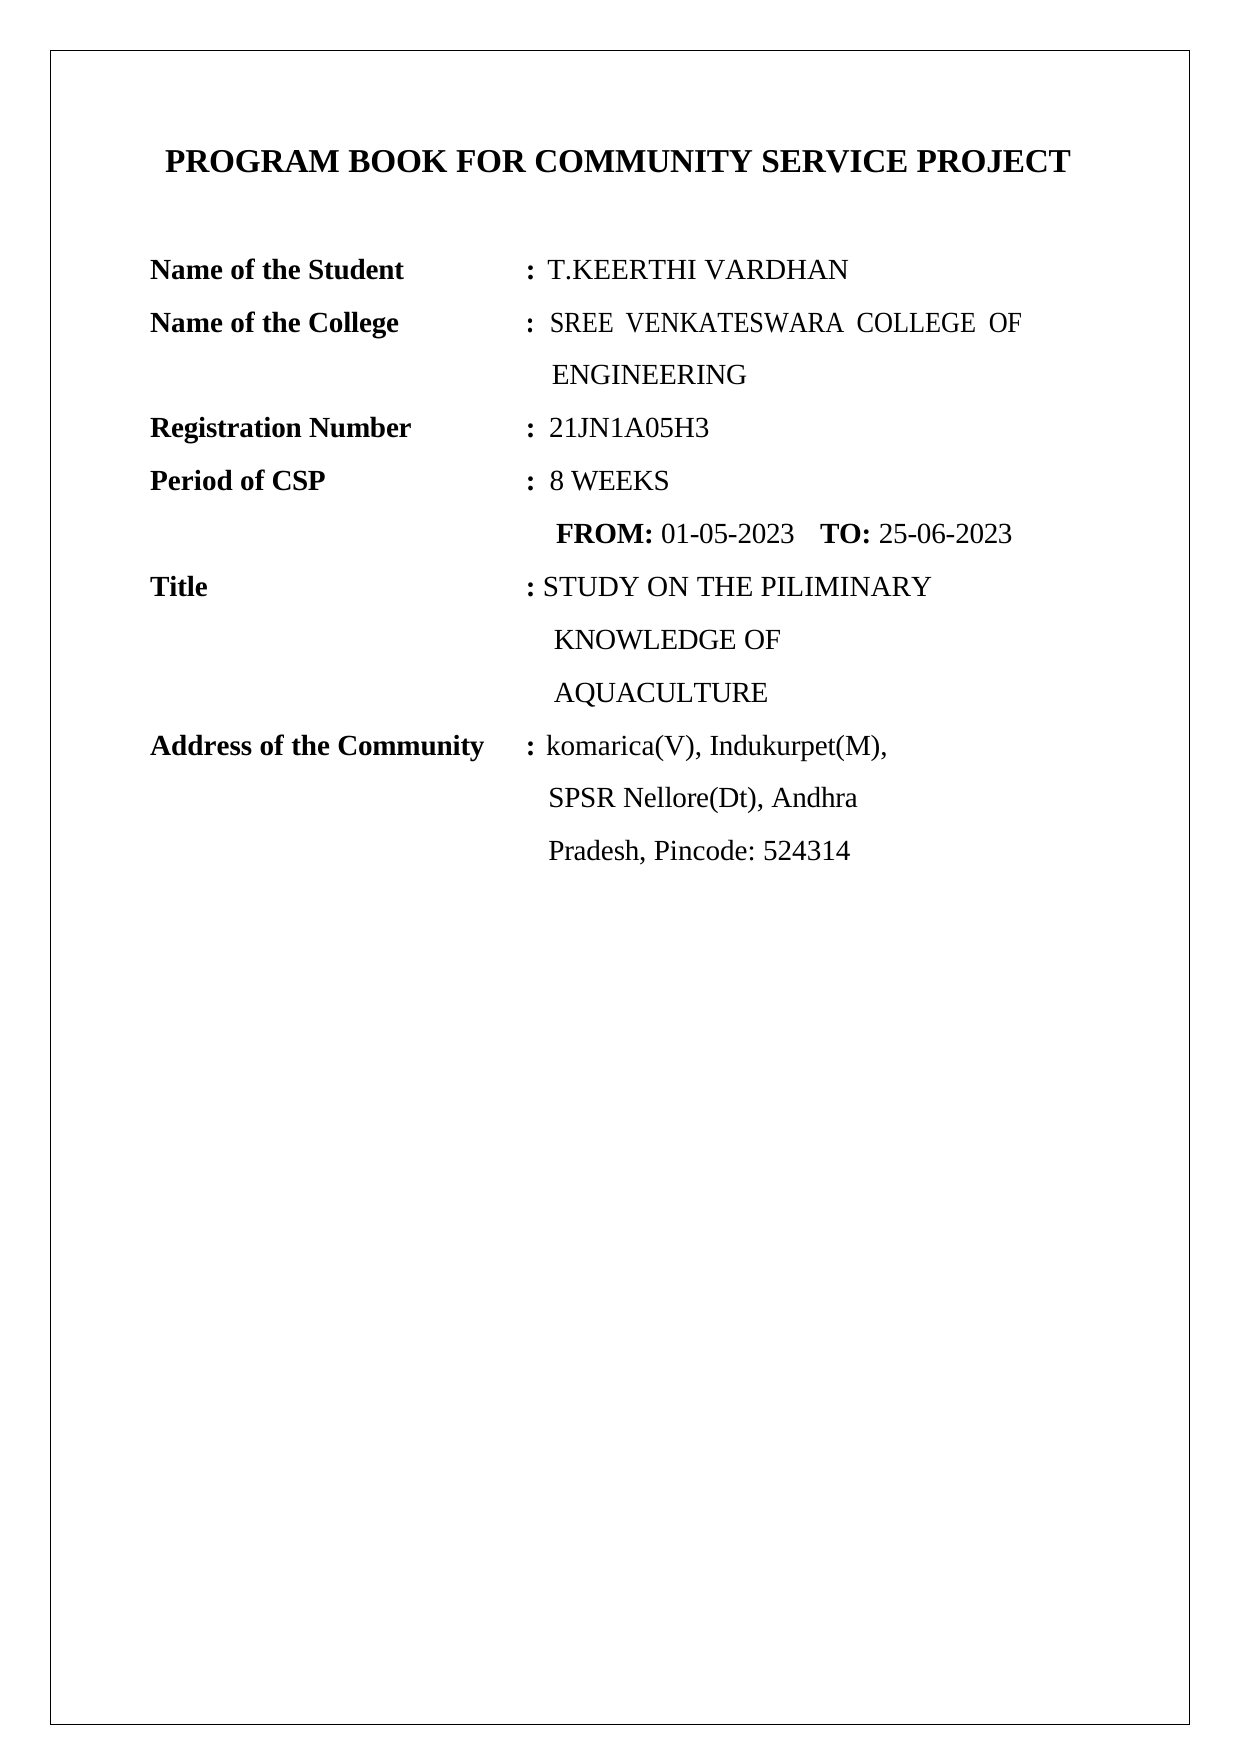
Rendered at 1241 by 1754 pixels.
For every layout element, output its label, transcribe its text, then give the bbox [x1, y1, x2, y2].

text Period of CSP : 8 WEEKS [150, 463, 1189, 497]
text Title : STUDY ON THE PILIMINARY KNOWLEDGE OF AQUACULTURE [150, 569, 1002, 708]
text SPSR Nellore(Dt), Andhra Pradesh, Pincode: 524314 [548, 780, 962, 867]
text FROM: 01-05-2023 TO: 25-06-2023 [556, 516, 1189, 549]
text Name of the College : SREE VENKATESWARA COLLEGE OF [150, 305, 1189, 338]
text Name of the Student : T.KEERTHI VARDHAN [150, 252, 1189, 286]
text Registration Number : 21JN1A05H3 [150, 411, 1189, 444]
text Address of the Community : komarica(V), Indukurpet(M), [150, 728, 1189, 761]
subtitle PROGRAM BOOK FOR COMMUNITY SERVICE PROJECT [165, 141, 1189, 180]
text ENGINEERING [552, 357, 1189, 391]
